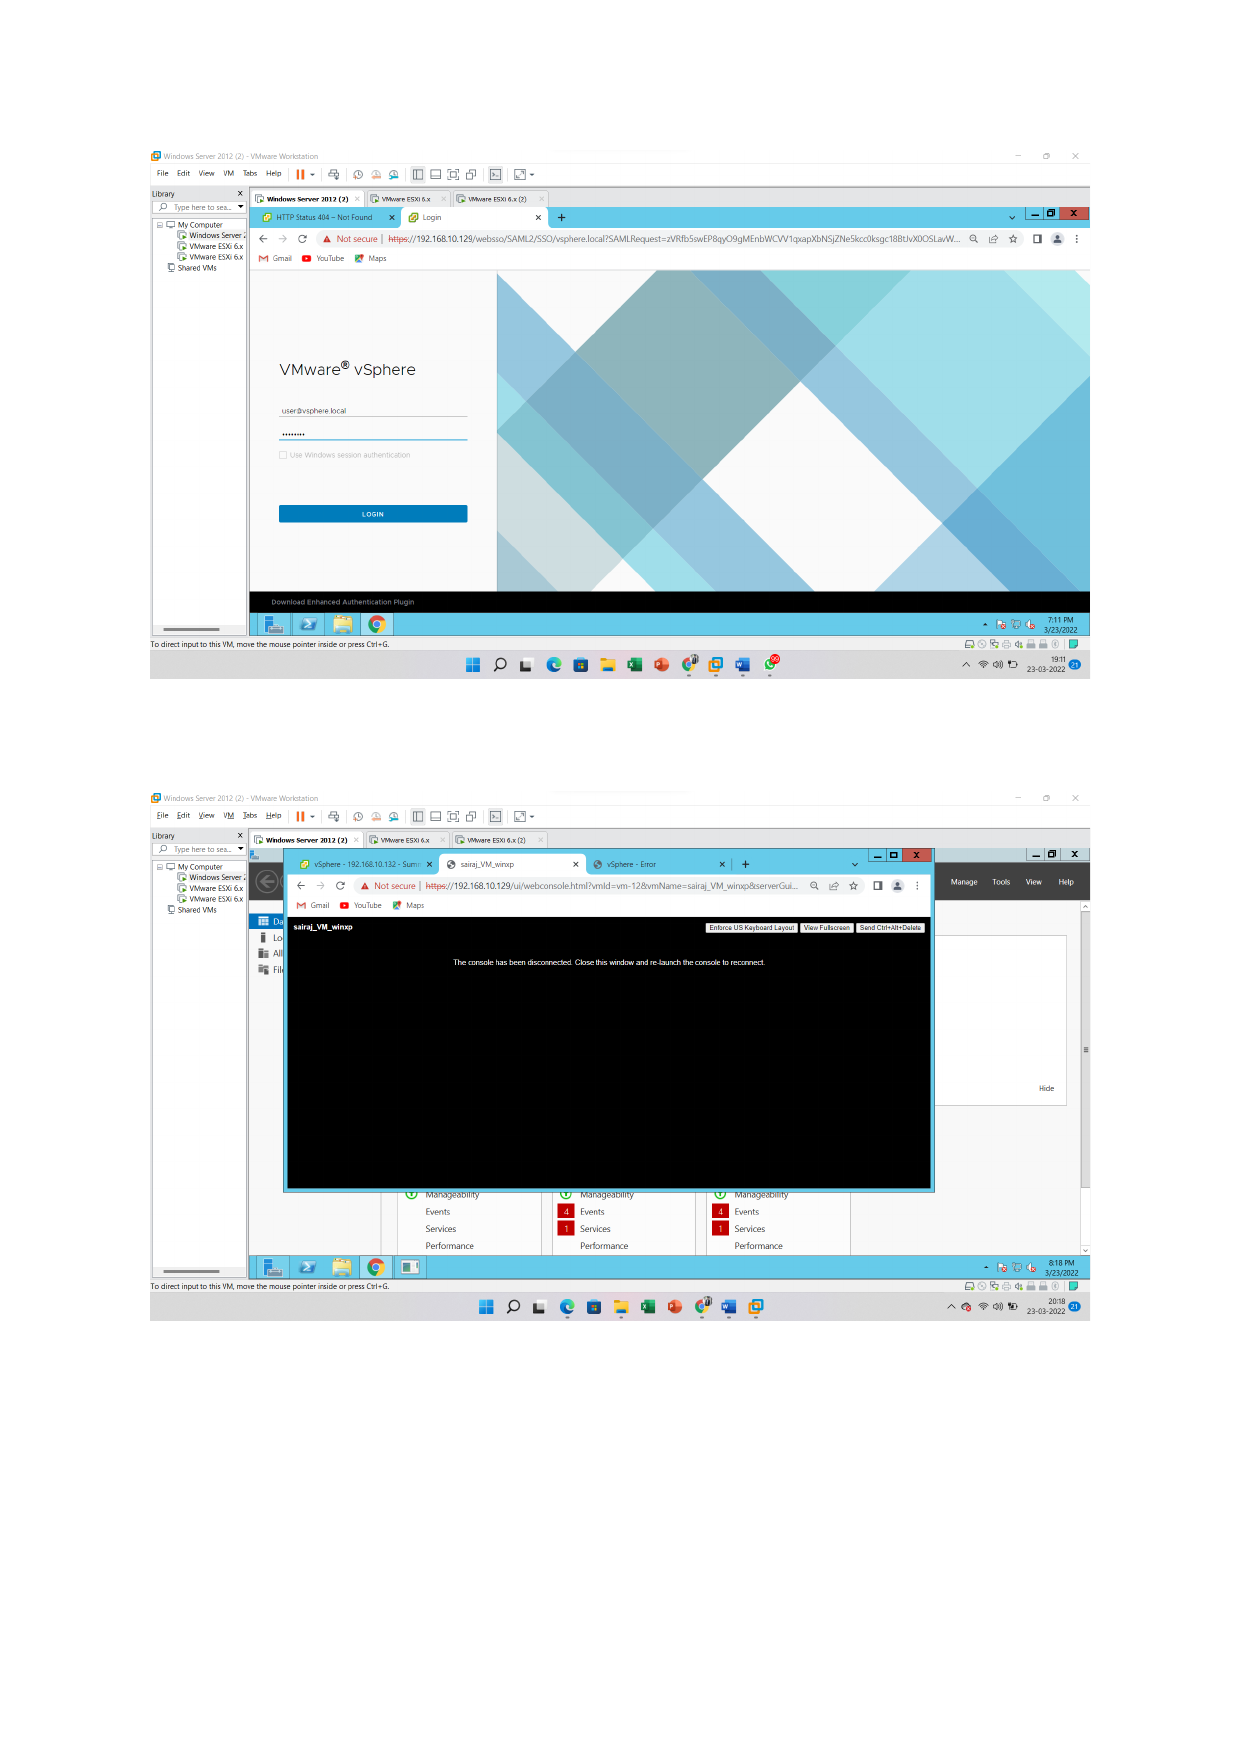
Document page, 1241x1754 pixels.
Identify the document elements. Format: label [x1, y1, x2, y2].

picture [150, 150, 1091, 679]
picture [150, 791, 1091, 1321]
